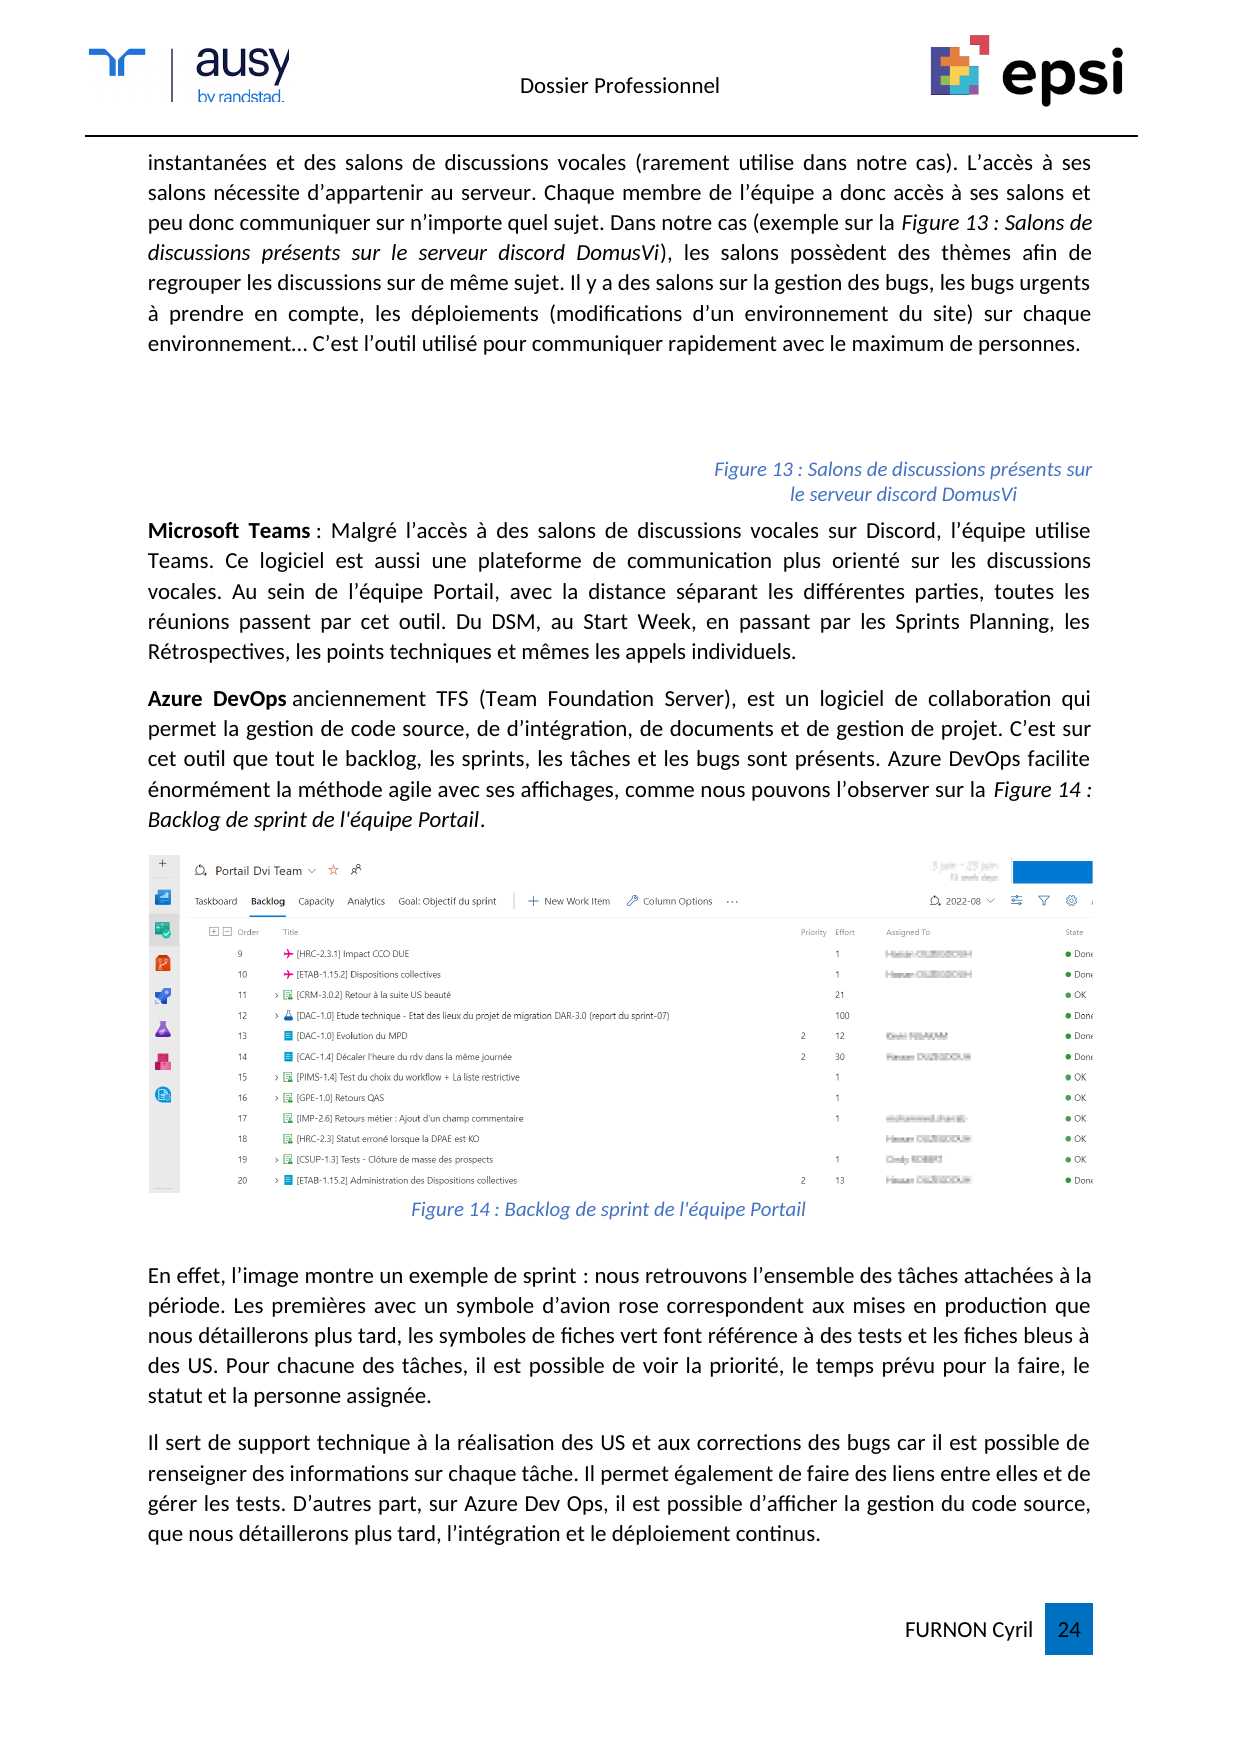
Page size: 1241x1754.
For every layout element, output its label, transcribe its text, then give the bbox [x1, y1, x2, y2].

text En effet, l’image montre un exemple de sprint : nous retrouvons l’ensemble des tâches attachées à la période. Les premières avec un symbole d’avion rose correspondent aux mises en production que nous détaillerons plus tard, les symboles de fiches vert font référence à des tests et les fiches bleus à des US. Pour chacune des tâches, il est possible de voir la priorité, le temps prévu pour la faire, le statut et la personne assignée. [148, 1261, 1093, 1410]
picture [149, 855, 1093, 1193]
text Il sert de support technique à la réalisation des US et aux corrections des bugs car il est possible de renseigner des informations sur chaque tâche. Il permet également de faire des liens entre elles et de gérer les tests. D’autres part, sur Azure Dev Ops, il est possible d’afficher la gestion du code source, que nous détaillerons plus tard, l’intégration et le déploiement continus. [148, 1428, 1093, 1547]
text Azure DevOps anciennement TFS (Team Foundation Server), est un logiciel de collaboration qui permet la gestion de code source, de d’intégration, de documents et de gestion de projet. C’est sur cet outil que tout le backlog, les sprints, les tâches et les bugs sont présents. Azure DevOps facilite énormément la méthode agile avec ses affichages, comme nous pouvons l’observer sur la Figure 14 : Backlog de sprint de l'équipe Portail. [148, 684, 1093, 833]
text Microsoft Teams : Malgré l’accès à des salons de discussions vocales sur Discord, l’équipe utilise Teams. Ce logiciel est aussi une plateforme de communication plus orienté sur les discussions vocales. Au sein de l’équipe Portail, avec la distance séparant les différentes parties, toutes les réunions passent par cet outil. Du DSM, au Start Week, en passant par les Sprints Planning, les Rétrospectives, les points techniques et mêmes les appels individuels. [148, 516, 1093, 665]
picture [88, 48, 289, 102]
